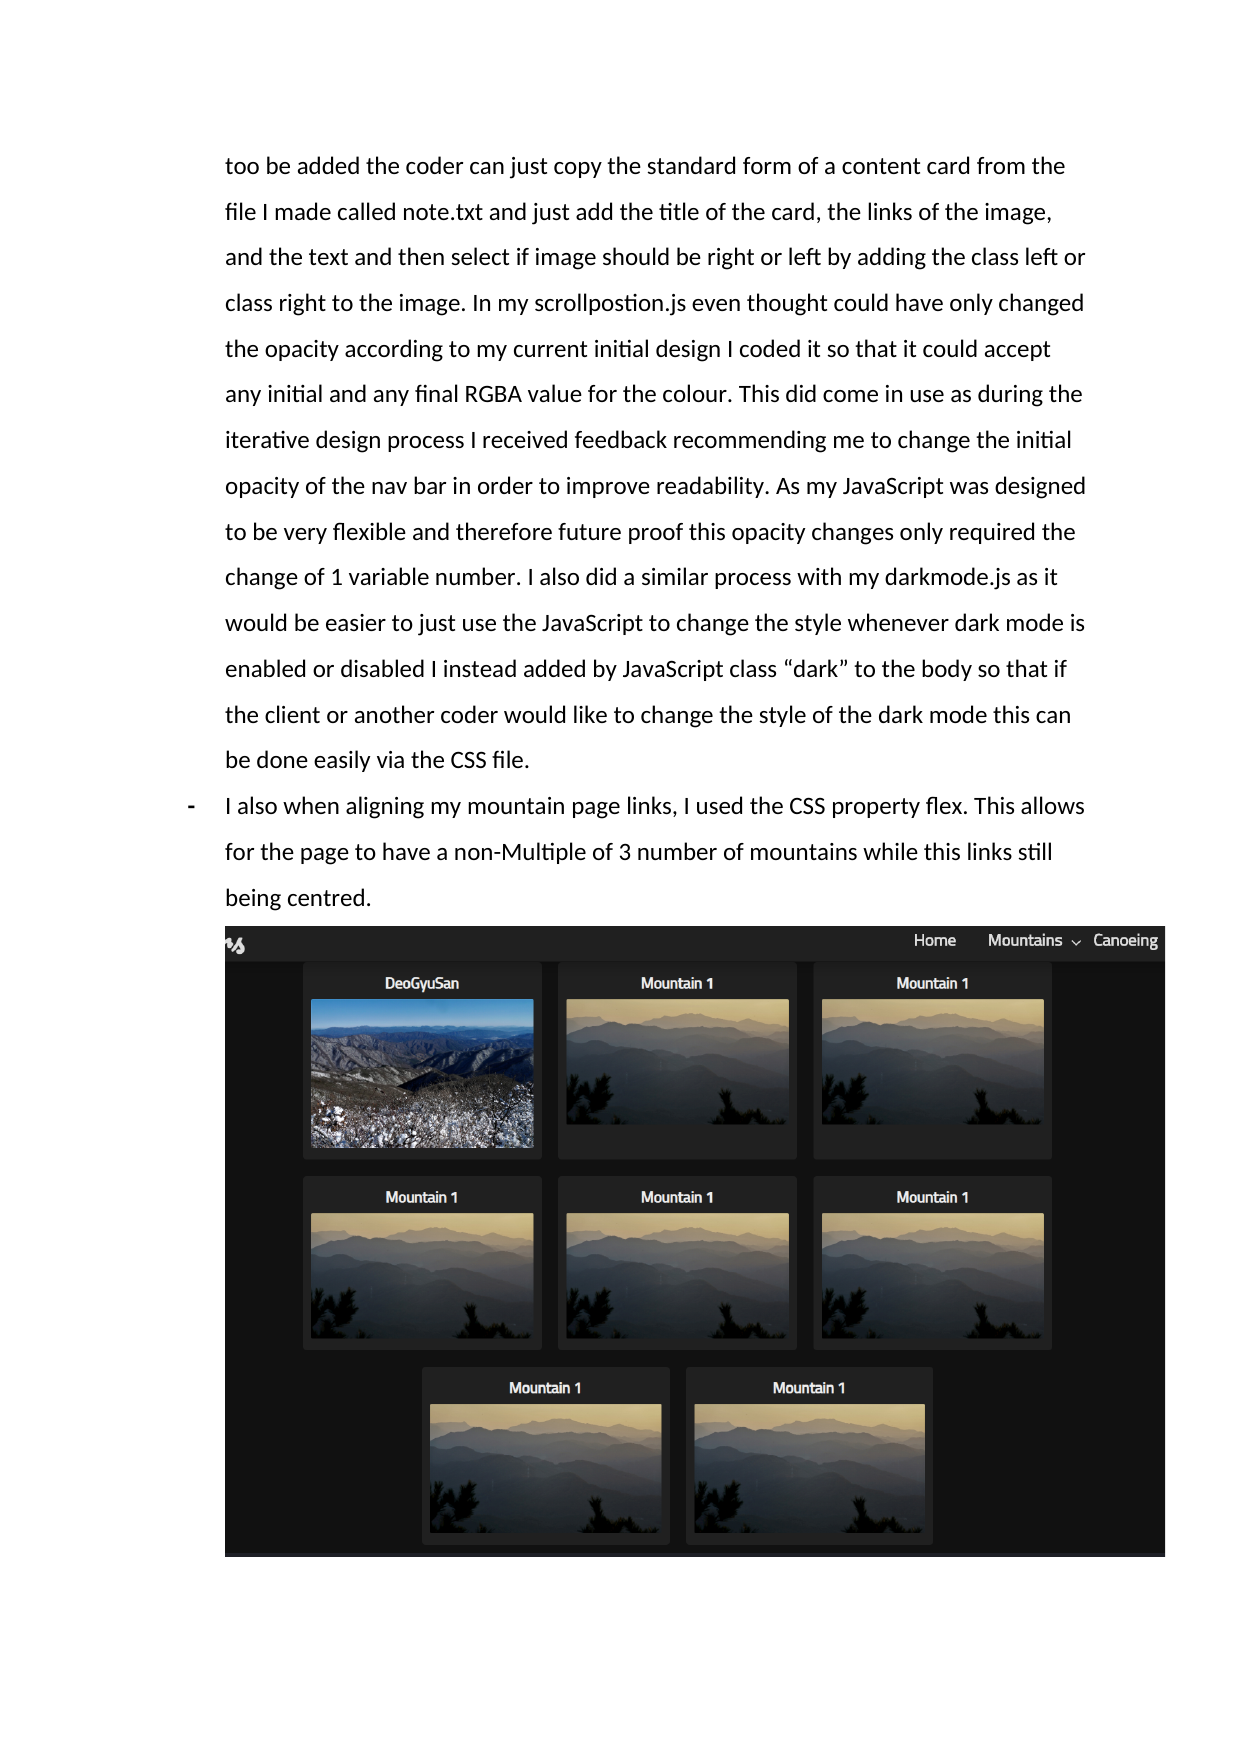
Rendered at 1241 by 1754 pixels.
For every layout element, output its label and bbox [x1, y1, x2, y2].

picture [225, 926, 1166, 1557]
list [187, 790, 1090, 1556]
list [187, 150, 1090, 775]
